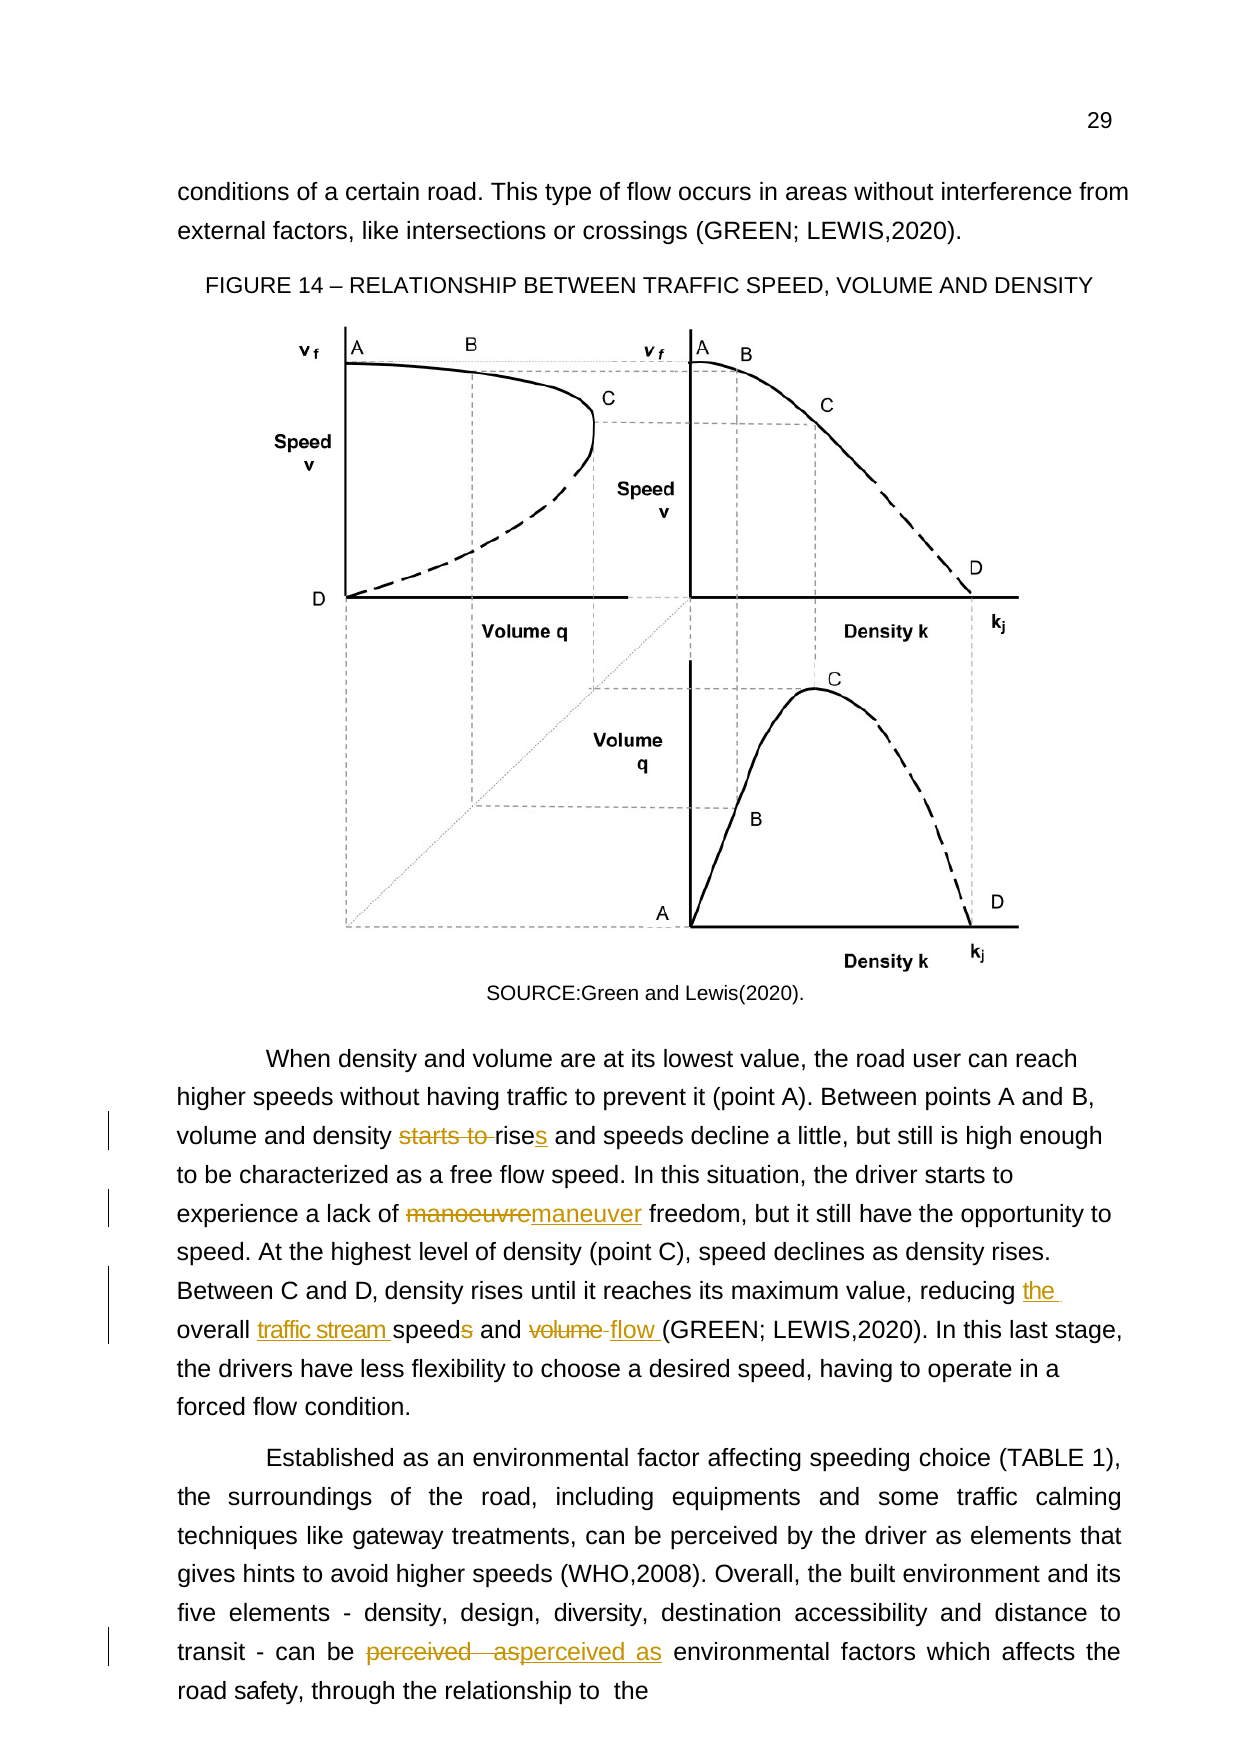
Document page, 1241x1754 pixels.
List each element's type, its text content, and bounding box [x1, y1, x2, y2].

text FIGURE 14 – RELATIONSHIP BETWEEN TRAFFIC SPEED, VOLUME AND DENSITY [131, 272, 1167, 298]
text conditions of a certain road. This type of flow occurs in areas without interference from external factors, like intersections or crossings (GREEN; LEWIS,2020). [177, 177, 1132, 244]
text When density and volume are at its lowest value, the road user can reach higher speeds without having traffic to prevent it (point A). Between points A and B, volume and density rise and speeds decline a little, but still is high enough to be characterized as a free flow speed. In this situation, the driver starts to experience a lack of freedom, but it still have the opportunity to speed. At the highest level of density (point C), speed declines as density rises. Between C and D, density rises until it reaches its maximum value, reducing overall speed and (GREEN; LEWIS,2020). In this last stage, the drivers have less flexibility to choose a desired speed, having to operate in a forced flow condition. [176, 1043, 1125, 1421]
text Established as an environmental factor affecting speeding choice (TABLE 1), the surroundings of the road, including equipments and some traffic calming techniques like gateway treatments, can be perceived by the driver as elements that gives hints to avoid higher speeds (WHO,2008). Overall, the built environment and its five elements - density, design, diversity, destination accessibility and distance to transit - can be environmental factors which affects the road safety, through the relationship to the [177, 1443, 1122, 1704]
picture [274, 326, 1019, 972]
